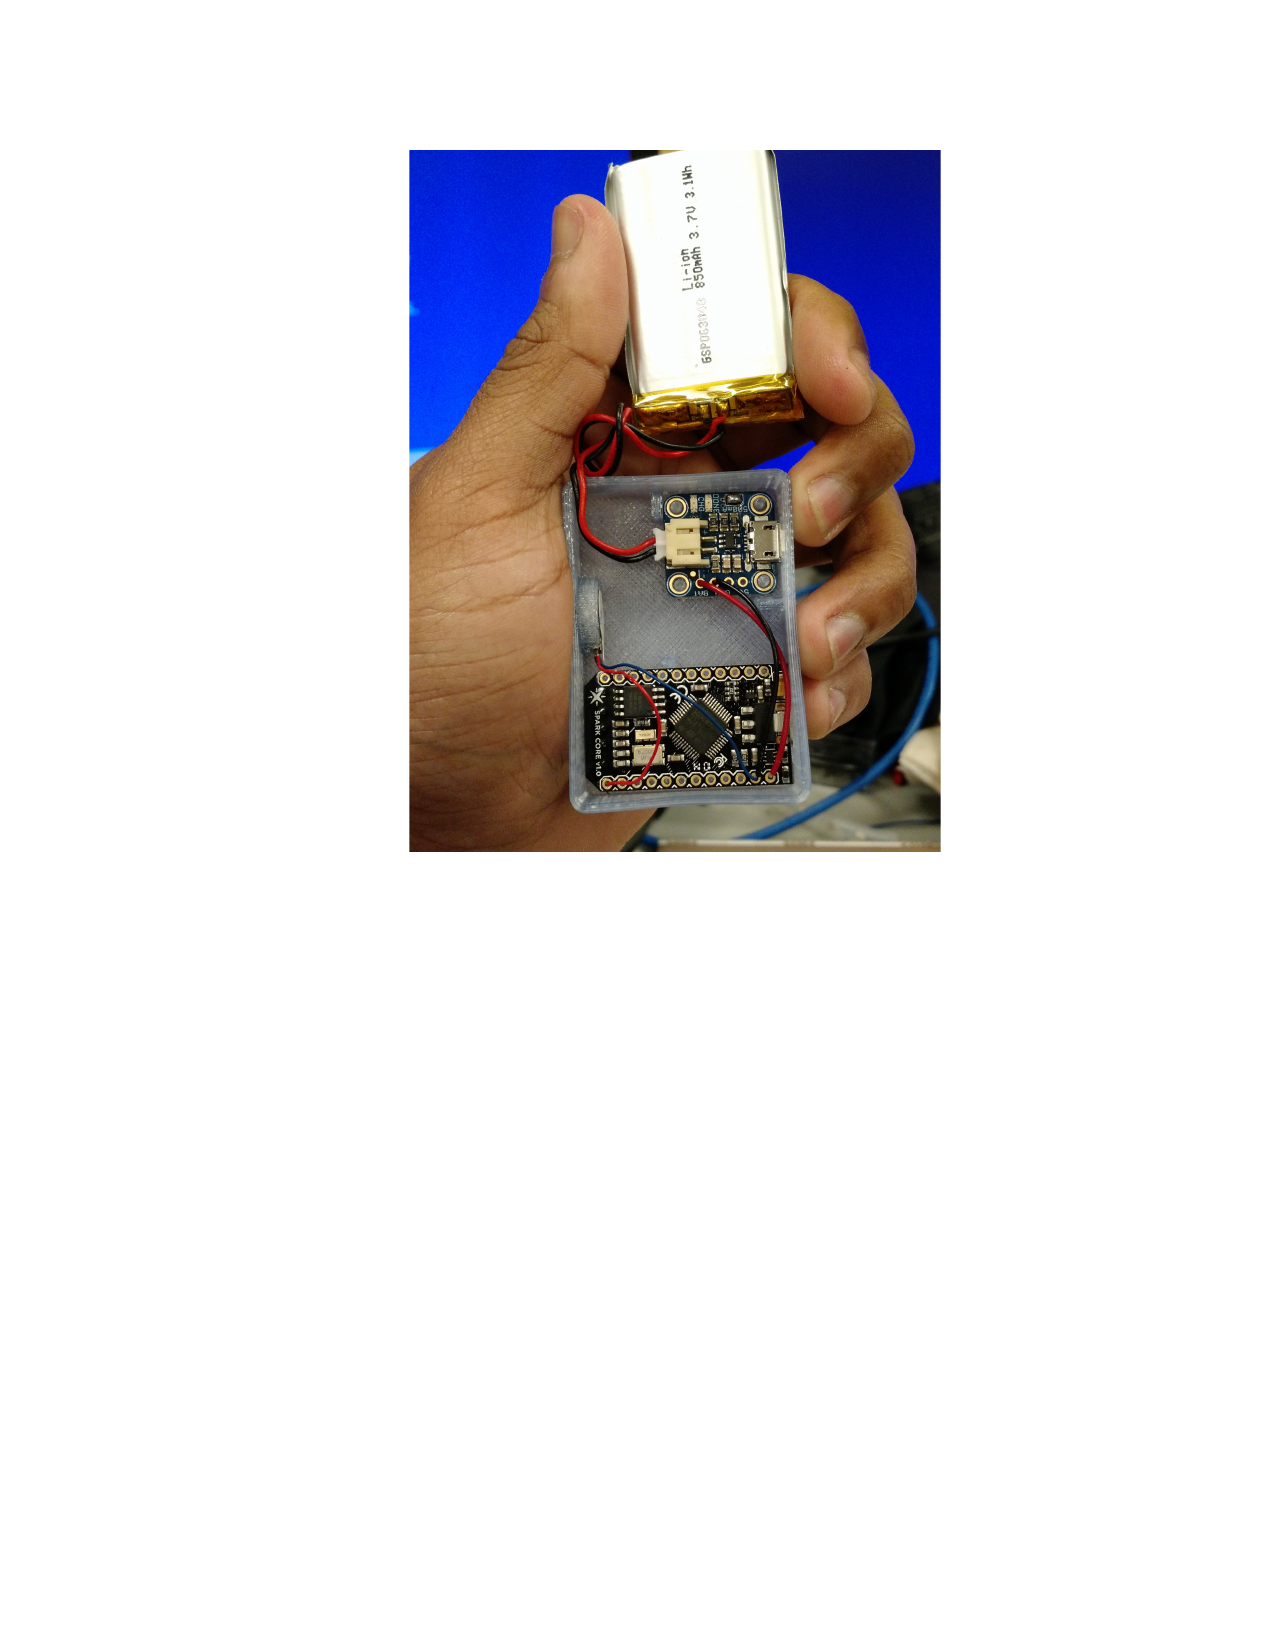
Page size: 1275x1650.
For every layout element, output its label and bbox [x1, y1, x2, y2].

picture [409, 150, 941, 852]
